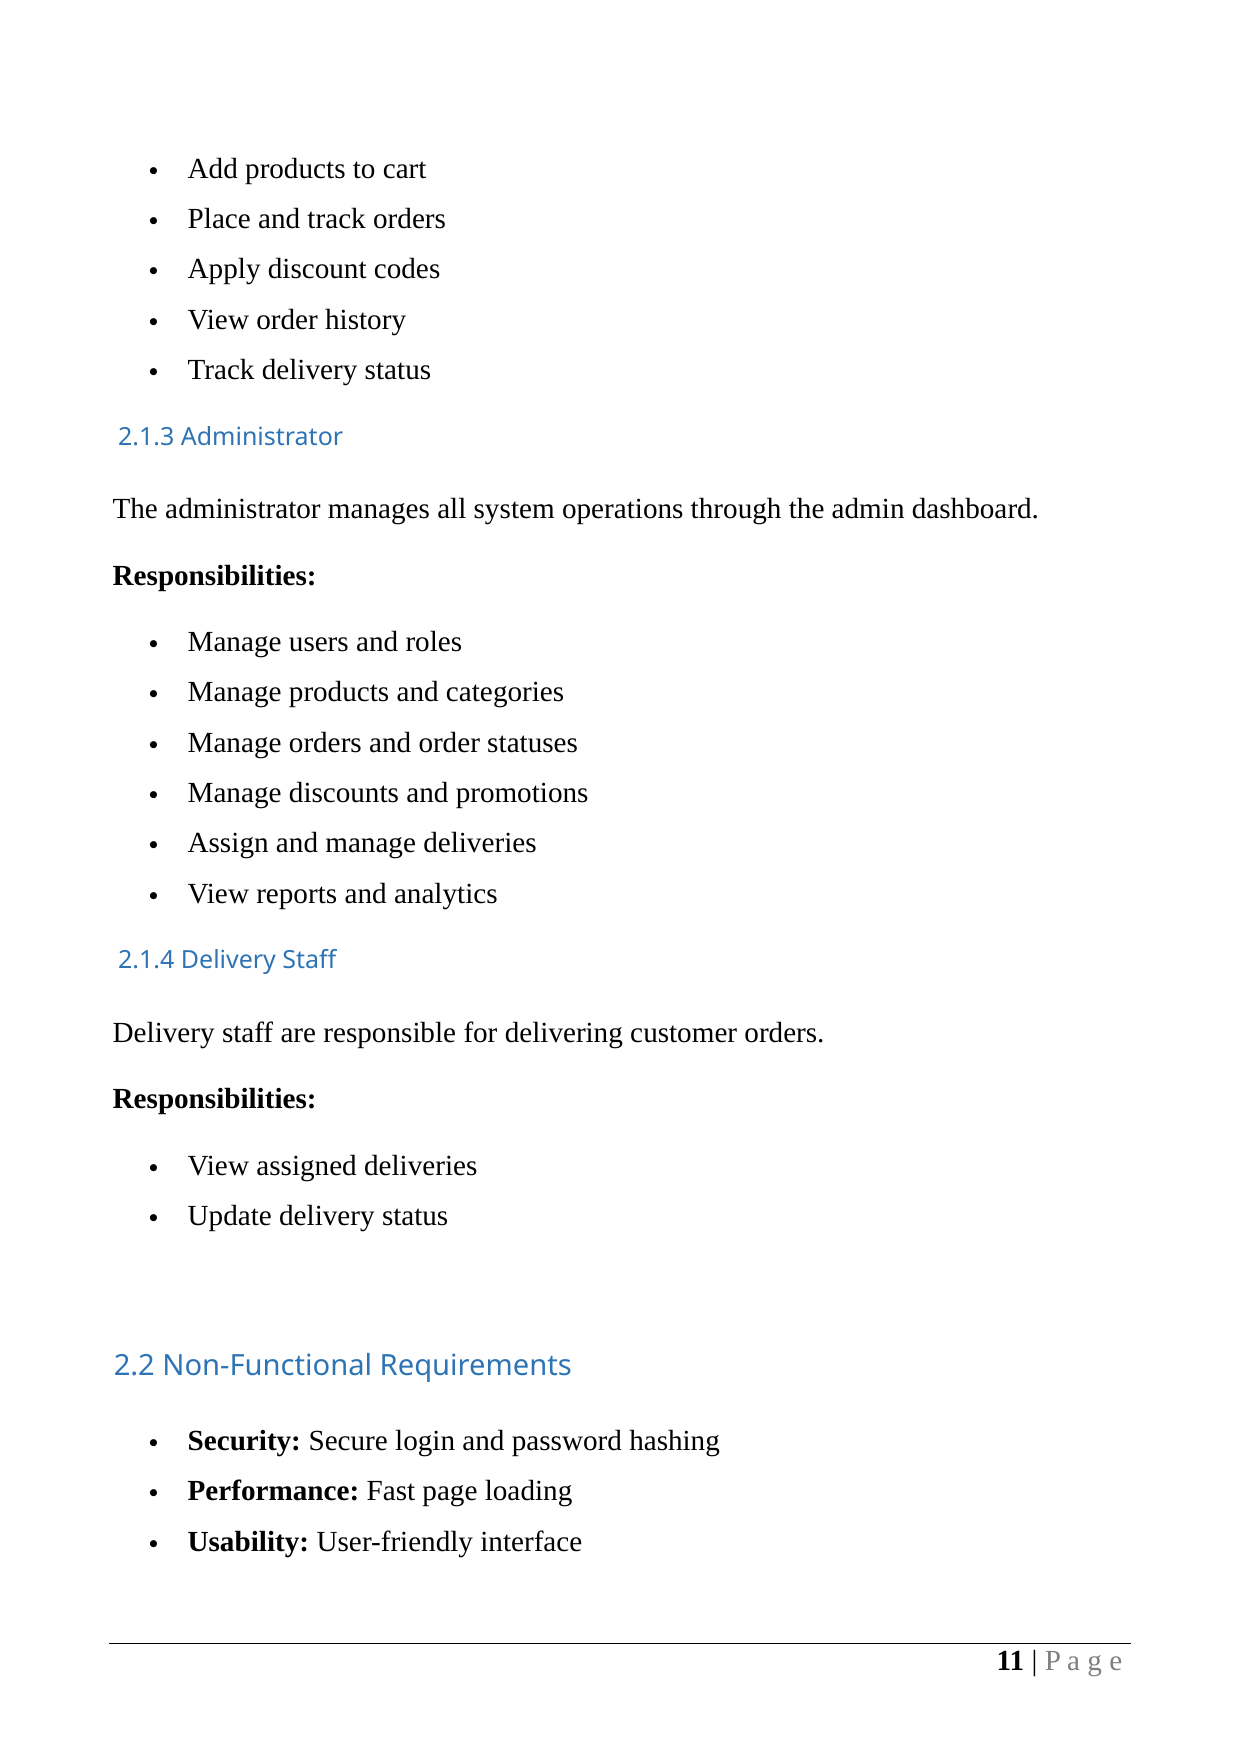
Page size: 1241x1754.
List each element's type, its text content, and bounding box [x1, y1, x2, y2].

list Assign and manage deliveries [150, 825, 1116, 859]
text Responsibilities: [112, 558, 1116, 591]
list Apply discount codes [150, 252, 1116, 285]
list Manage discounts and promotions [150, 775, 1116, 809]
text Delivery staff are responsible for delivering customer orders. [112, 1015, 1116, 1049]
list Usability: User-friendly interface [150, 1524, 1116, 1557]
list Track delivery status [150, 352, 1116, 386]
text The administrator manages all system operations through the admin dashboard. [112, 492, 1116, 525]
subtitle 2.1.3 Administrator [111, 418, 1116, 452]
list View order history [150, 302, 1116, 335]
subtitle 2.2 Non-Functional Requirements [113, 1344, 1123, 1383]
list Place and track orders [150, 201, 1116, 235]
list Performance: Fast page loading [150, 1473, 1116, 1507]
subtitle 2.1.4 Delivery Staff [111, 942, 1116, 976]
list Manage products and categories [150, 674, 1116, 708]
list View assigned deliveries [150, 1148, 1116, 1181]
list View reports and analytics [150, 876, 1116, 909]
list Update delivery status [150, 1198, 1116, 1232]
list Add products to cart [150, 151, 1116, 184]
text Responsibilities: [112, 1081, 1116, 1115]
list Security: Secure login and password hashing [150, 1423, 1116, 1457]
list Manage orders and order statuses [150, 725, 1116, 758]
list Manage users and roles [150, 624, 1116, 658]
